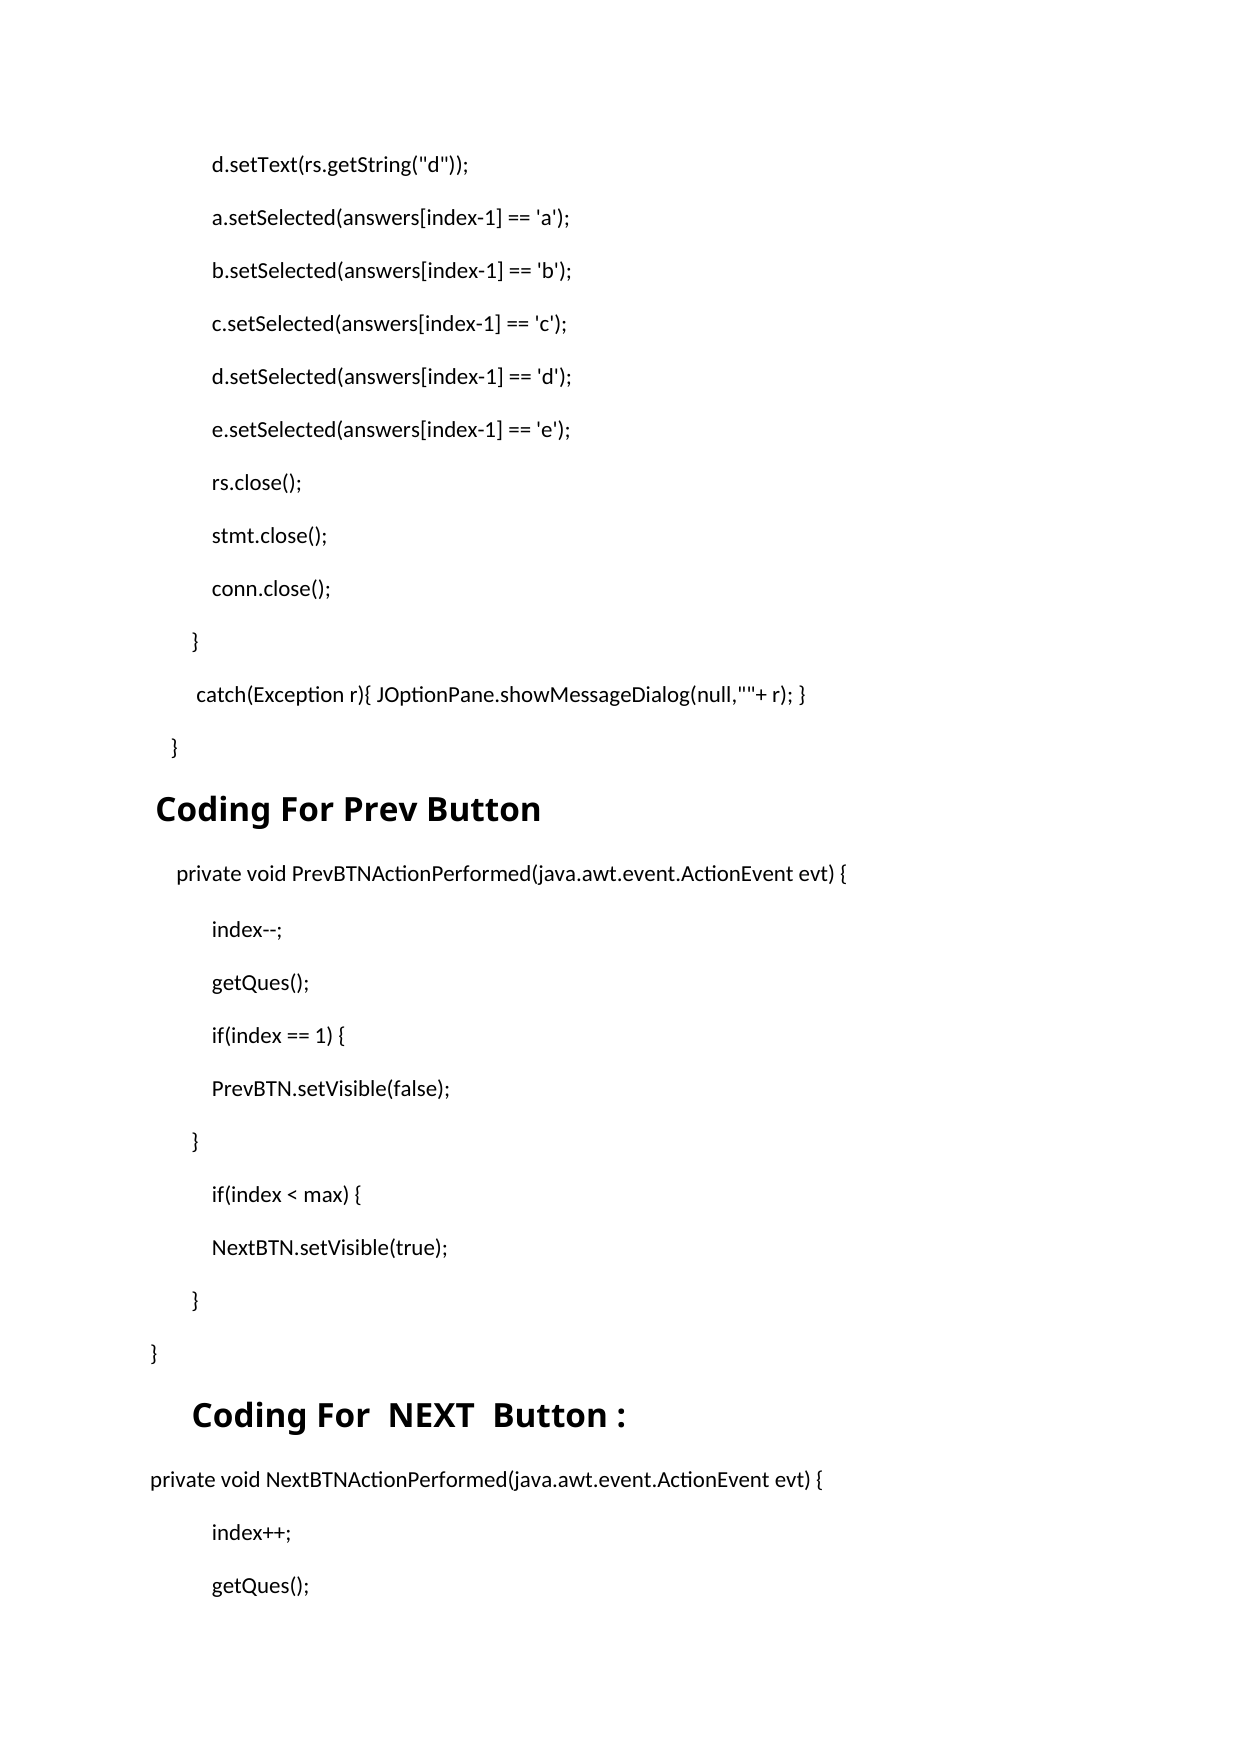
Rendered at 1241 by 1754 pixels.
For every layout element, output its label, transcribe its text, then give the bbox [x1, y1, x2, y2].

text } [150, 627, 1090, 655]
text NextBTN.setVisible(true); [150, 1233, 1090, 1261]
text PrevBTN.setVisible(false); [150, 1074, 1090, 1102]
text conn.close(); [150, 574, 1090, 602]
text private void NextBTNActionPerformed(java.awt.event.ActionEvent evt) { [150, 1465, 1090, 1493]
text index++; [150, 1518, 1090, 1546]
text d.setSelected(answers[index-1] == 'd'); [150, 362, 1090, 390]
text if(index == 1) { [150, 1021, 1090, 1049]
text Coding For NEXT Button : [150, 1392, 1090, 1437]
text e.setSelected(answers[index-1] == 'e'); [150, 415, 1090, 443]
text b.setSelected(answers[index-1] == 'b'); [150, 256, 1090, 284]
text private void PrevBTNActionPerformed(java.awt.event.ActionEvent evt) { [150, 859, 1090, 887]
text } [150, 1286, 1090, 1314]
text Coding For Prev Button [150, 786, 1090, 832]
text } [150, 1339, 1090, 1367]
text c.setSelected(answers[index-1] == 'c'); [150, 309, 1090, 337]
text } [150, 1127, 1090, 1155]
text d.setText(rs.getString("d")); [150, 150, 1090, 178]
text } [150, 733, 1090, 761]
text getQues(); [150, 968, 1090, 996]
text a.setSelected(answers[index-1] == 'a'); [150, 203, 1090, 231]
text catch(Exception r){ JOptionPane.showMessageDialog(null,""+ r); } [150, 680, 1090, 708]
text index--; [150, 915, 1090, 943]
text rs.close(); [150, 468, 1090, 496]
text stmt.close(); [150, 521, 1090, 549]
text getQues(); [150, 1571, 1090, 1599]
text if(index < max) { [150, 1180, 1090, 1208]
